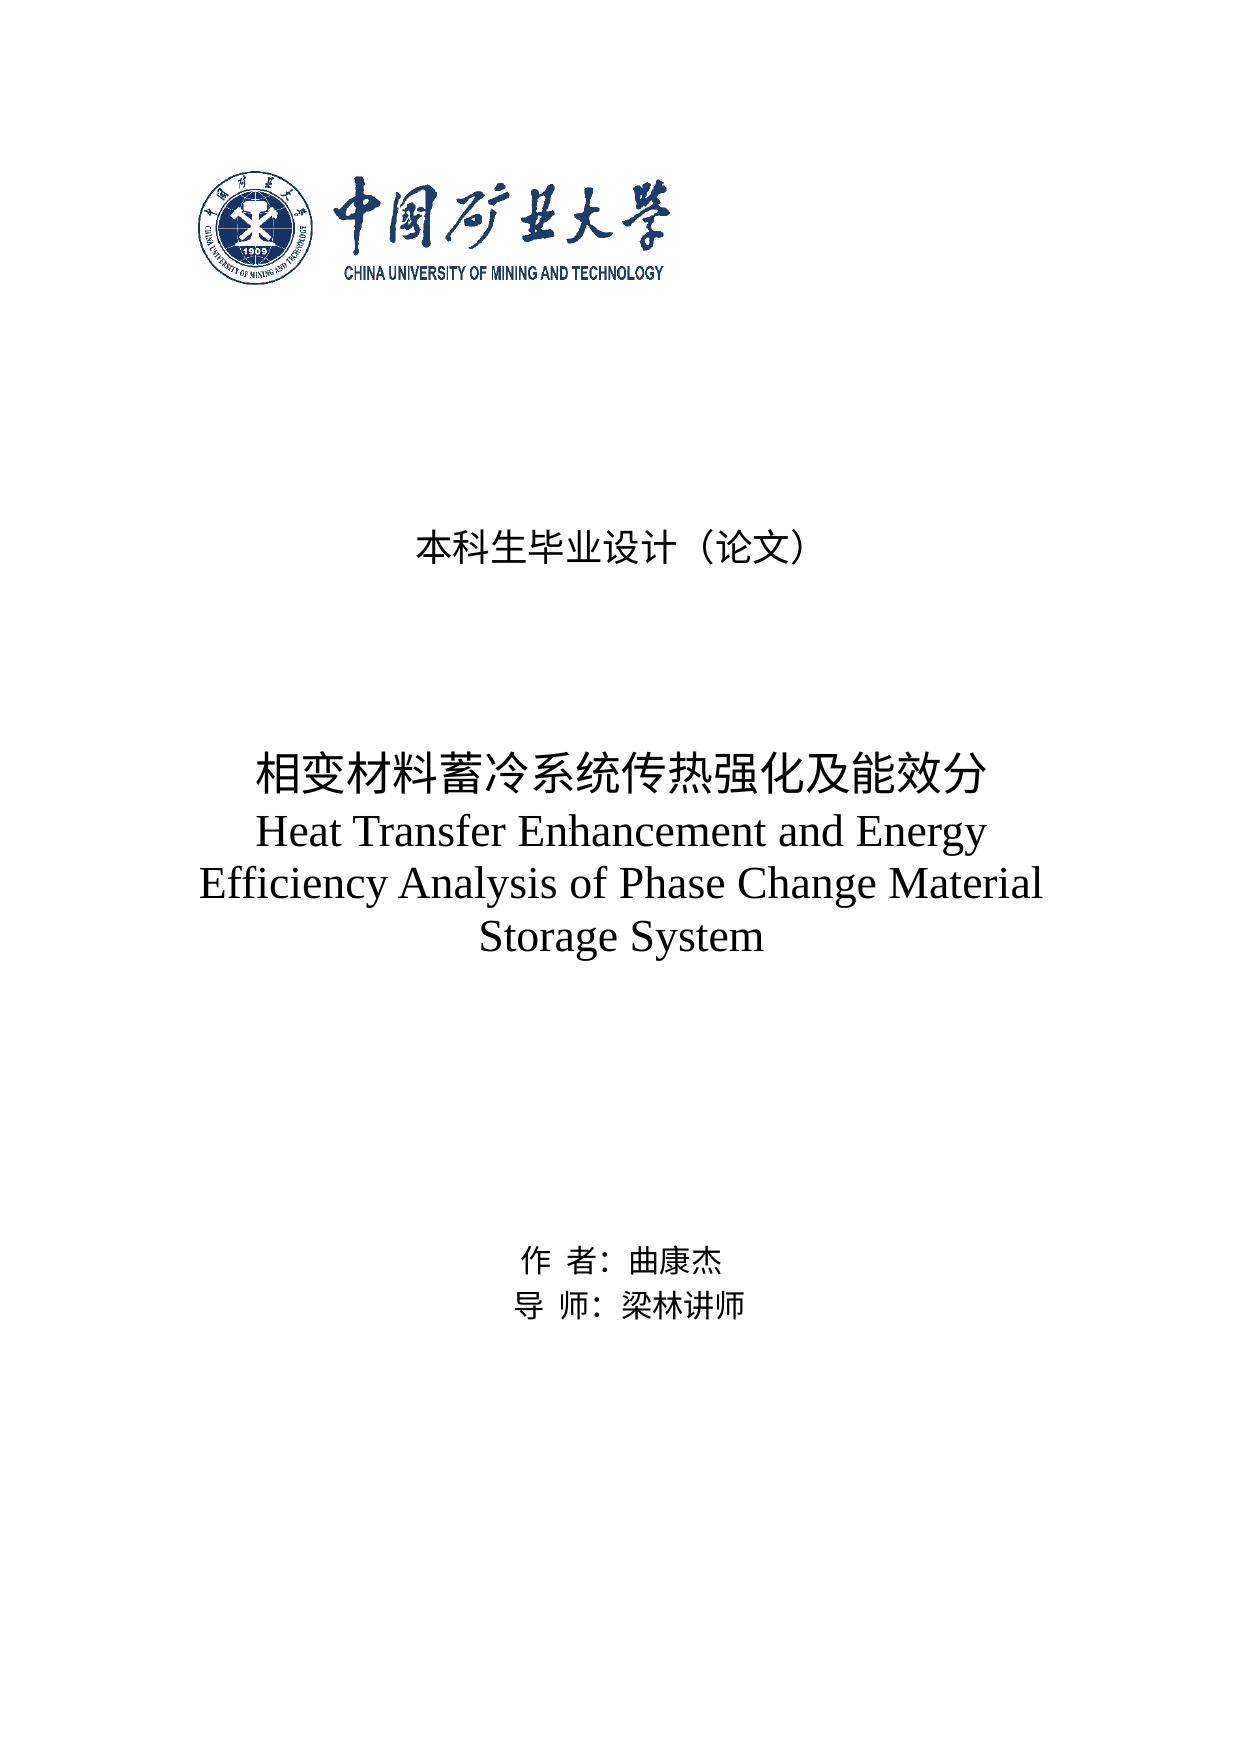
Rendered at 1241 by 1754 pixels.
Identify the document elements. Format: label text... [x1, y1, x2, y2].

text Heat Transfer Enhancement and Energy Efficiency Analysis of Phase Change Material Storage System [189, 803, 1053, 961]
text 本科生毕业设计（论文） [189, 512, 1053, 577]
picture [187, 165, 707, 289]
text 导 师：梁林讲师 [189, 1281, 1053, 1327]
text 相变材料蓄冷系统传热强化及能效分 [189, 737, 1053, 803]
text 作 者：曲康杰 [189, 1236, 1053, 1281]
